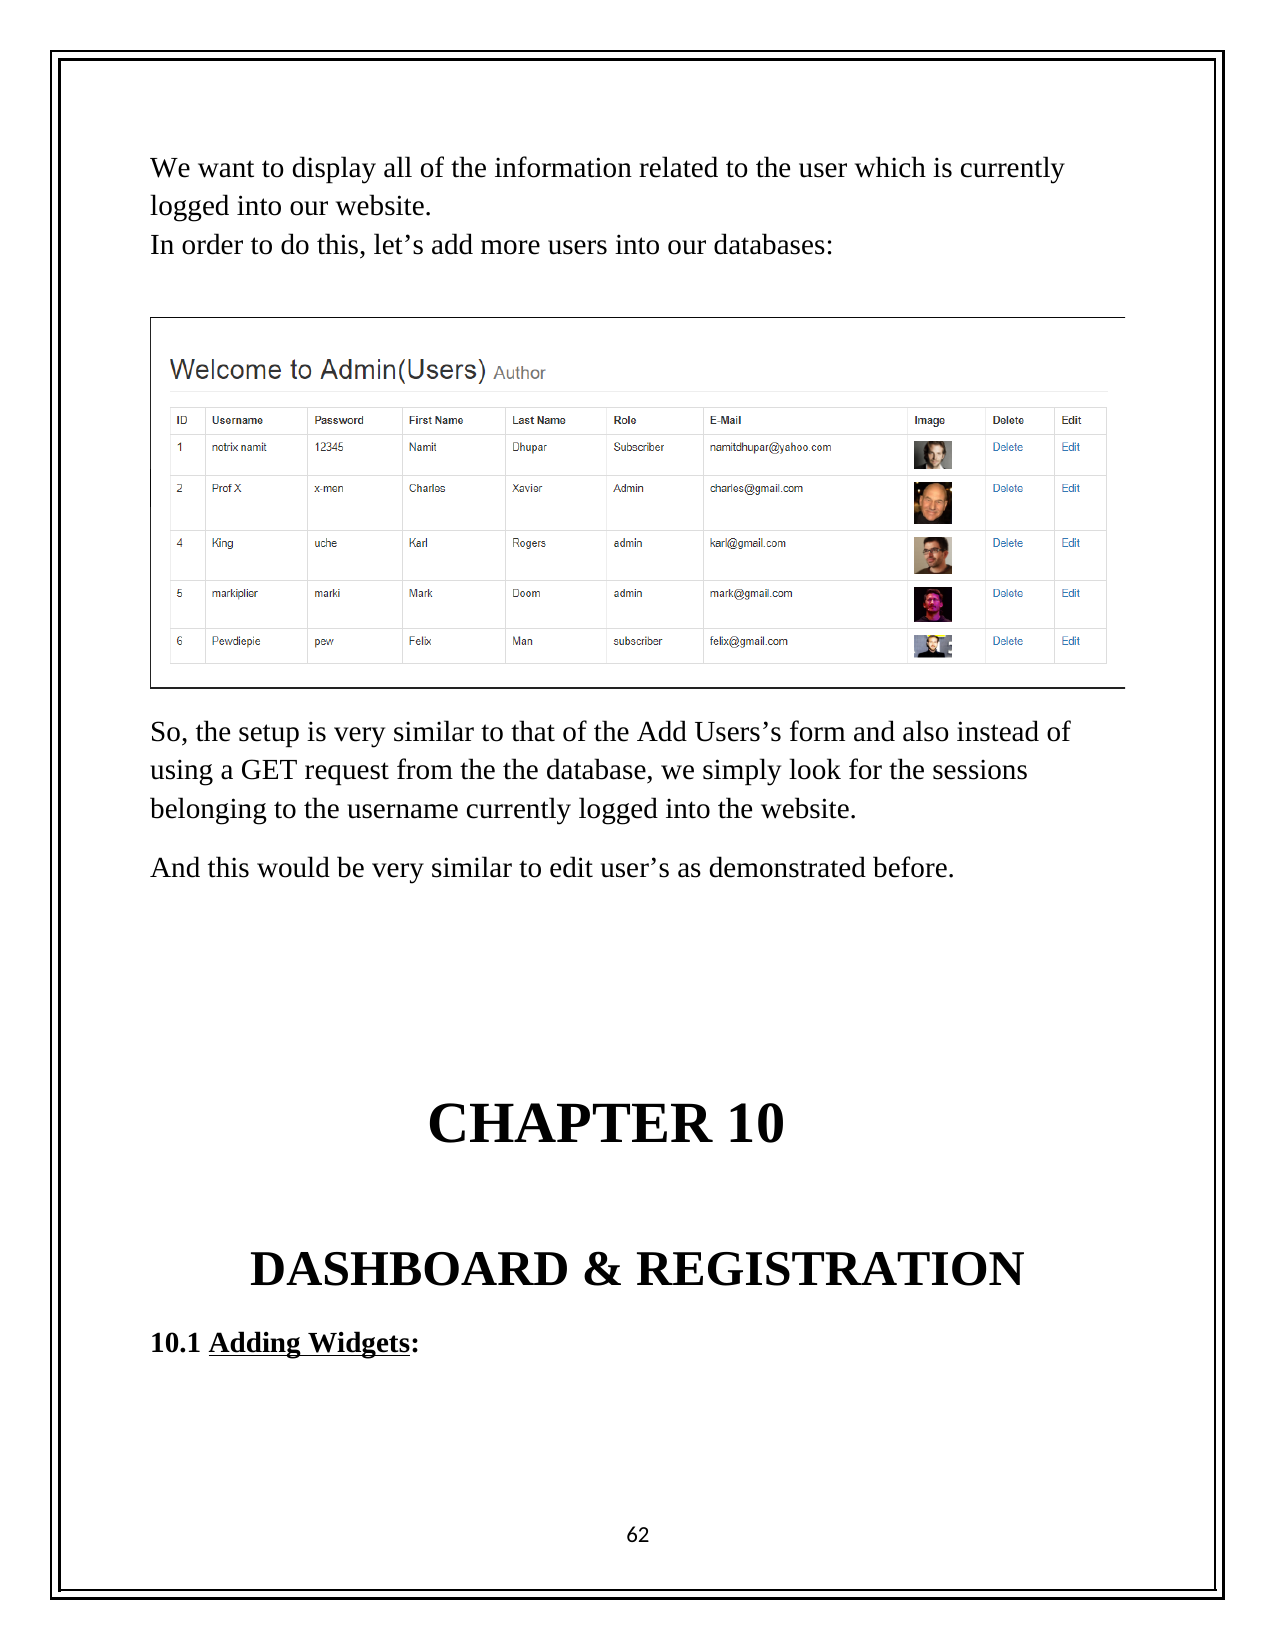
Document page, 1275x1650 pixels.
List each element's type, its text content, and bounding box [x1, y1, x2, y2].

picture [150, 317, 1125, 689]
text CHAPTER 10 [150, 1088, 1125, 1155]
text 10.1 Adding Widgets: [150, 1326, 1125, 1359]
text So, the setup is very similar to that of the Add Users’s form and also instead of using a GET request from the the database, we simply look for the sessions belonging to the username currently logged into the website. [150, 714, 1125, 824]
text We want to display all of the information related to the user which is currently logged into our website. In order to do this, let’s add more users into our databases: [150, 150, 1125, 293]
text And this would be very similar to edit user’s as demonstrated before. [150, 850, 1125, 884]
text DASHBOARD & REGISTRATION [150, 1239, 1125, 1296]
